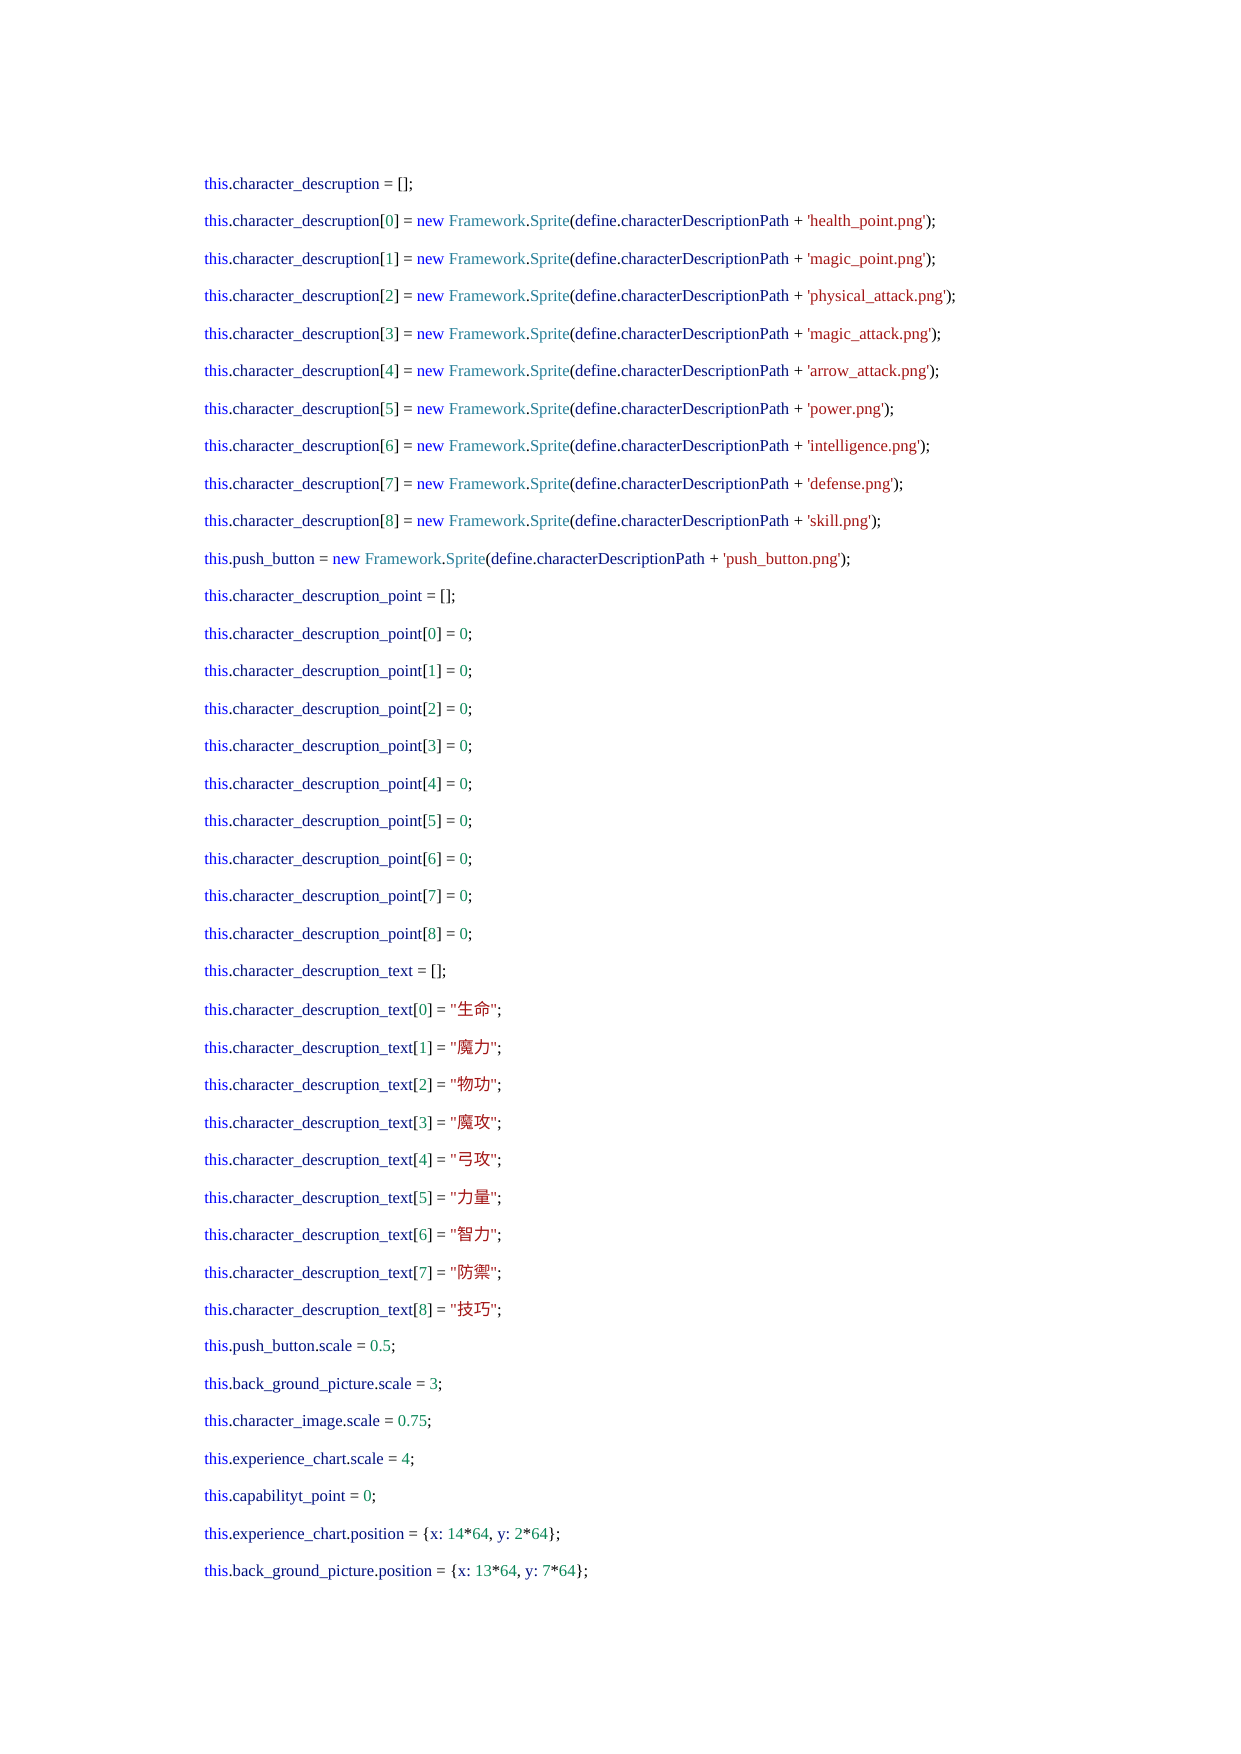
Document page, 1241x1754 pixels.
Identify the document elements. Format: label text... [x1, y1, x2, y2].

text this.character_descruption[8] = new Framework.Sprite(define.characterDescriptionPath + 'skill.png'); [187, 502, 1053, 539]
text this.character_descruption_text[0] = "生命"; [187, 989, 1053, 1027]
text this.character_descruption_point[7] = 0; [187, 877, 1053, 914]
text this.character_descruption_text[3] = "魔攻"; [187, 1102, 1053, 1139]
text this.character_descruption[6] = new Framework.Sprite(define.characterDescriptionPath + 'intelligence.png'); [187, 427, 1053, 464]
text this.character_descruption_text[6] = "智力"; [187, 1214, 1053, 1252]
text this.character_descruption[2] = new Framework.Sprite(define.characterDescriptionPath + 'physical_attack.png'); [187, 277, 1053, 314]
text this.character_descruption[4] = new Framework.Sprite(define.characterDescriptionPath + 'arrow_attack.png'); [187, 352, 1053, 389]
text this.push_button = new Framework.Sprite(define.characterDescriptionPath + 'push_button.png'); [187, 539, 1053, 577]
text this.character_descruption_text[5] = "力量"; [187, 1177, 1053, 1214]
text this.character_descruption[0] = new Framework.Sprite(define.characterDescriptionPath + 'health_point.png'); [187, 202, 1053, 239]
text this.push_button.scale = 0.5; [187, 1327, 1053, 1364]
text this.character_descruption_point[3] = 0; [187, 727, 1053, 764]
text this.back_ground_picture.scale = 3; [187, 1364, 1053, 1402]
text this.character_descruption_text[2] = "物功"; [187, 1064, 1053, 1102]
text this.character_descruption_text[4] = "弓攻"; [187, 1139, 1053, 1177]
text this.character_descruption_point[1] = 0; [187, 652, 1053, 689]
text this.character_descruption[3] = new Framework.Sprite(define.characterDescriptionPath + 'magic_attack.png'); [187, 314, 1053, 352]
text this.experience_chart.position = {x: 14*64, y: 2*64}; [187, 1514, 1053, 1552]
text this.character_image.scale = 0.75; [187, 1402, 1053, 1439]
text this.character_descruption[5] = new Framework.Sprite(define.characterDescriptionPath + 'power.png'); [187, 389, 1053, 427]
text this.character_descruption_text[8] = "技巧"; [187, 1289, 1053, 1327]
text this.character_descruption_text[1] = "魔力"; [187, 1027, 1053, 1064]
text this.character_descruption_point = []; [187, 577, 1053, 614]
text this.character_descruption[1] = new Framework.Sprite(define.characterDescriptionPath + 'magic_point.png'); [187, 239, 1053, 277]
text this.character_descruption = []; [187, 164, 1053, 202]
text this.character_descruption_text[7] = "防禦"; [187, 1252, 1053, 1289]
text this.character_descruption_point[0] = 0; [187, 614, 1053, 652]
text this.experience_chart.scale = 4; [187, 1439, 1053, 1477]
text this.capabilityt_point = 0; [187, 1477, 1053, 1514]
text this.character_descruption_text = []; [187, 952, 1053, 989]
text this.character_descruption_point[4] = 0; [187, 764, 1053, 802]
text this.character_descruption_point[6] = 0; [187, 839, 1053, 877]
text this.back_ground_picture.position = {x: 13*64, y: 7*64}; [187, 1552, 1053, 1589]
text this.character_descruption_point[2] = 0; [187, 689, 1053, 727]
text this.character_descruption[7] = new Framework.Sprite(define.characterDescriptionPath + 'defense.png'); [187, 464, 1053, 502]
text this.character_descruption_point[8] = 0; [187, 914, 1053, 952]
text this.character_descruption_point[5] = 0; [187, 802, 1053, 839]
